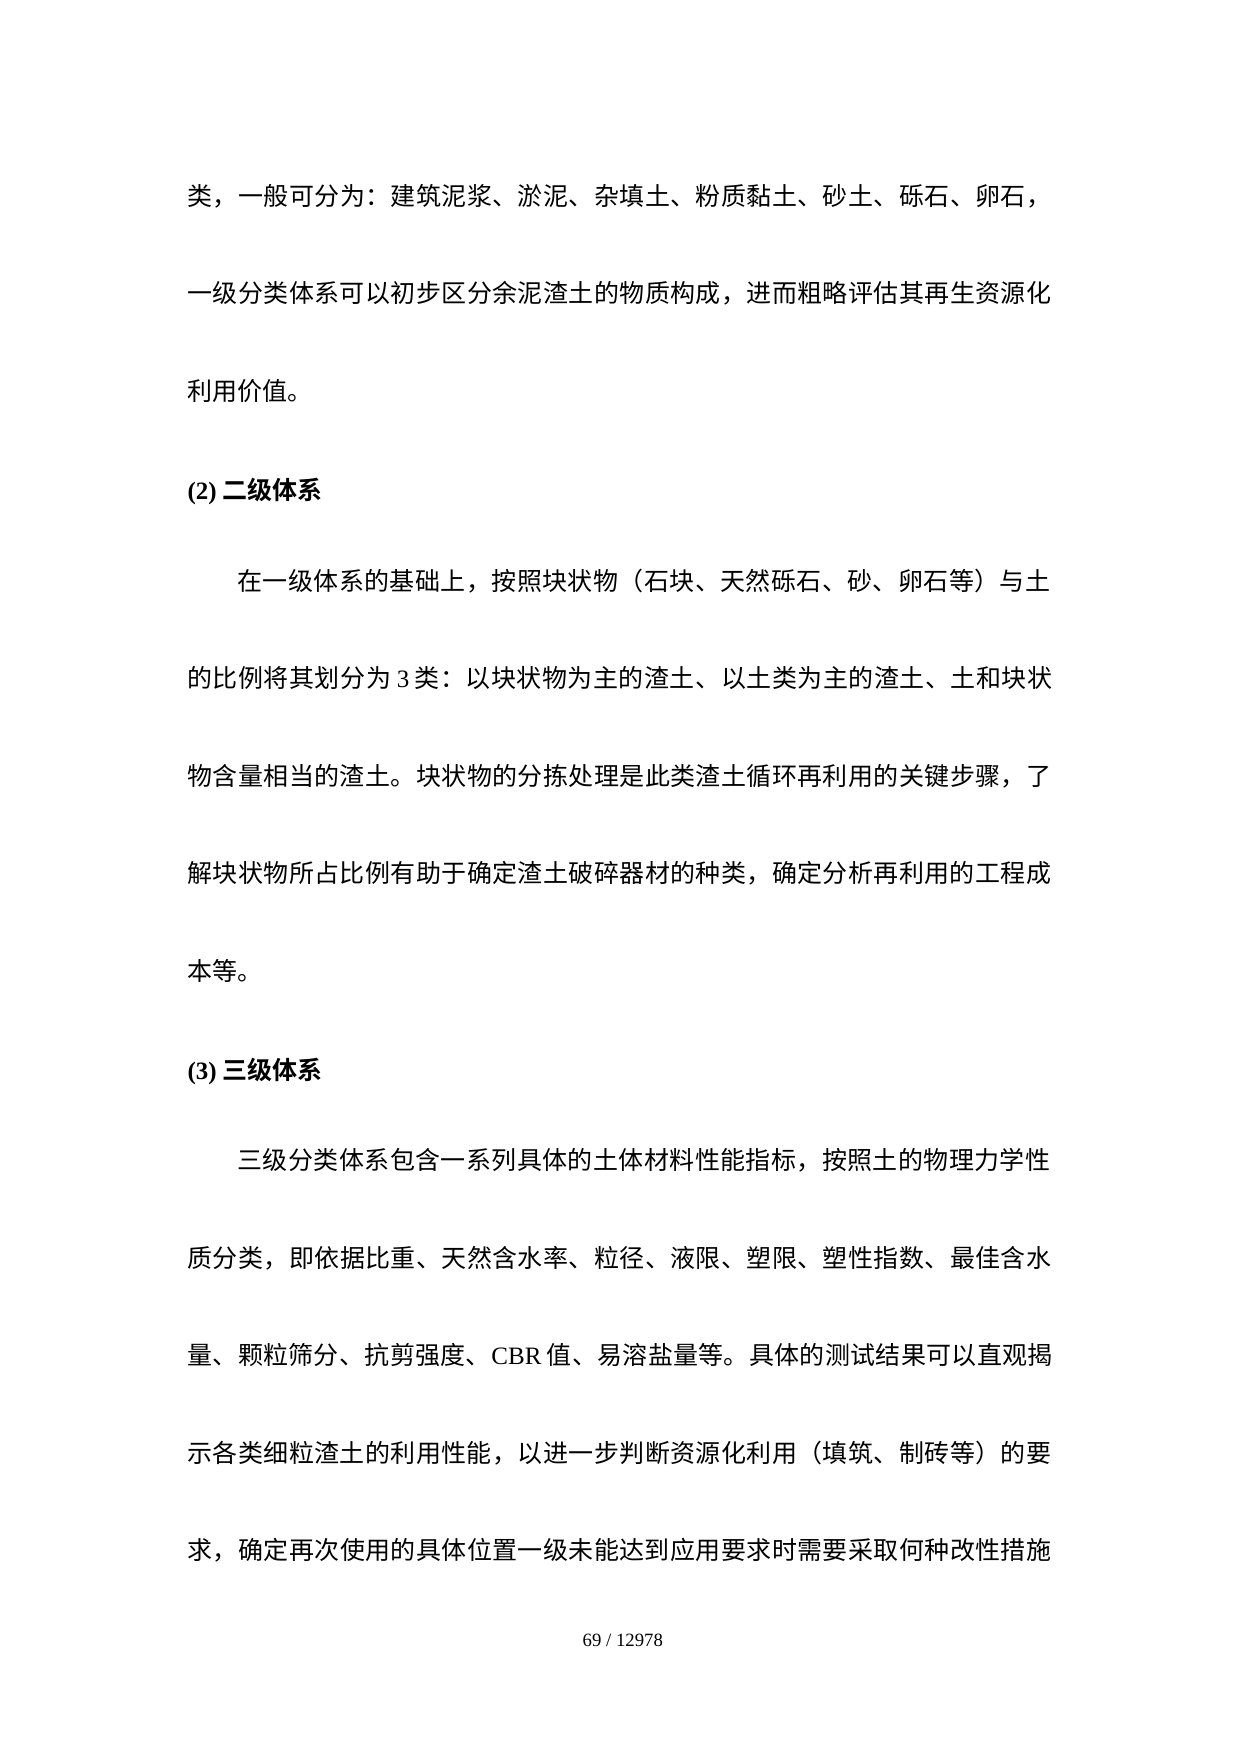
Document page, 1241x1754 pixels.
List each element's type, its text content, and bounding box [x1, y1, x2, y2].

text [187, 162, 1053, 422]
text (2) 二级体系 [187, 456, 1053, 521]
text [187, 1126, 1053, 1581]
text 在一级体系的基础上，按照块状物（石块、天然砾石、砂、卵石等）与土的比例将其划分为3类：以块状物为主的渣土、以土类为主的渣土、土和块状物含量相当的渣土。块状物的分拣处理是此类渣土循环再利用的关键步骤，了解块状物所占比例有助于确定渣土破碎器材的种类，确定分析再利用的工程成本等。 [187, 547, 1053, 1002]
text (3) 三级体系 [187, 1036, 1053, 1101]
